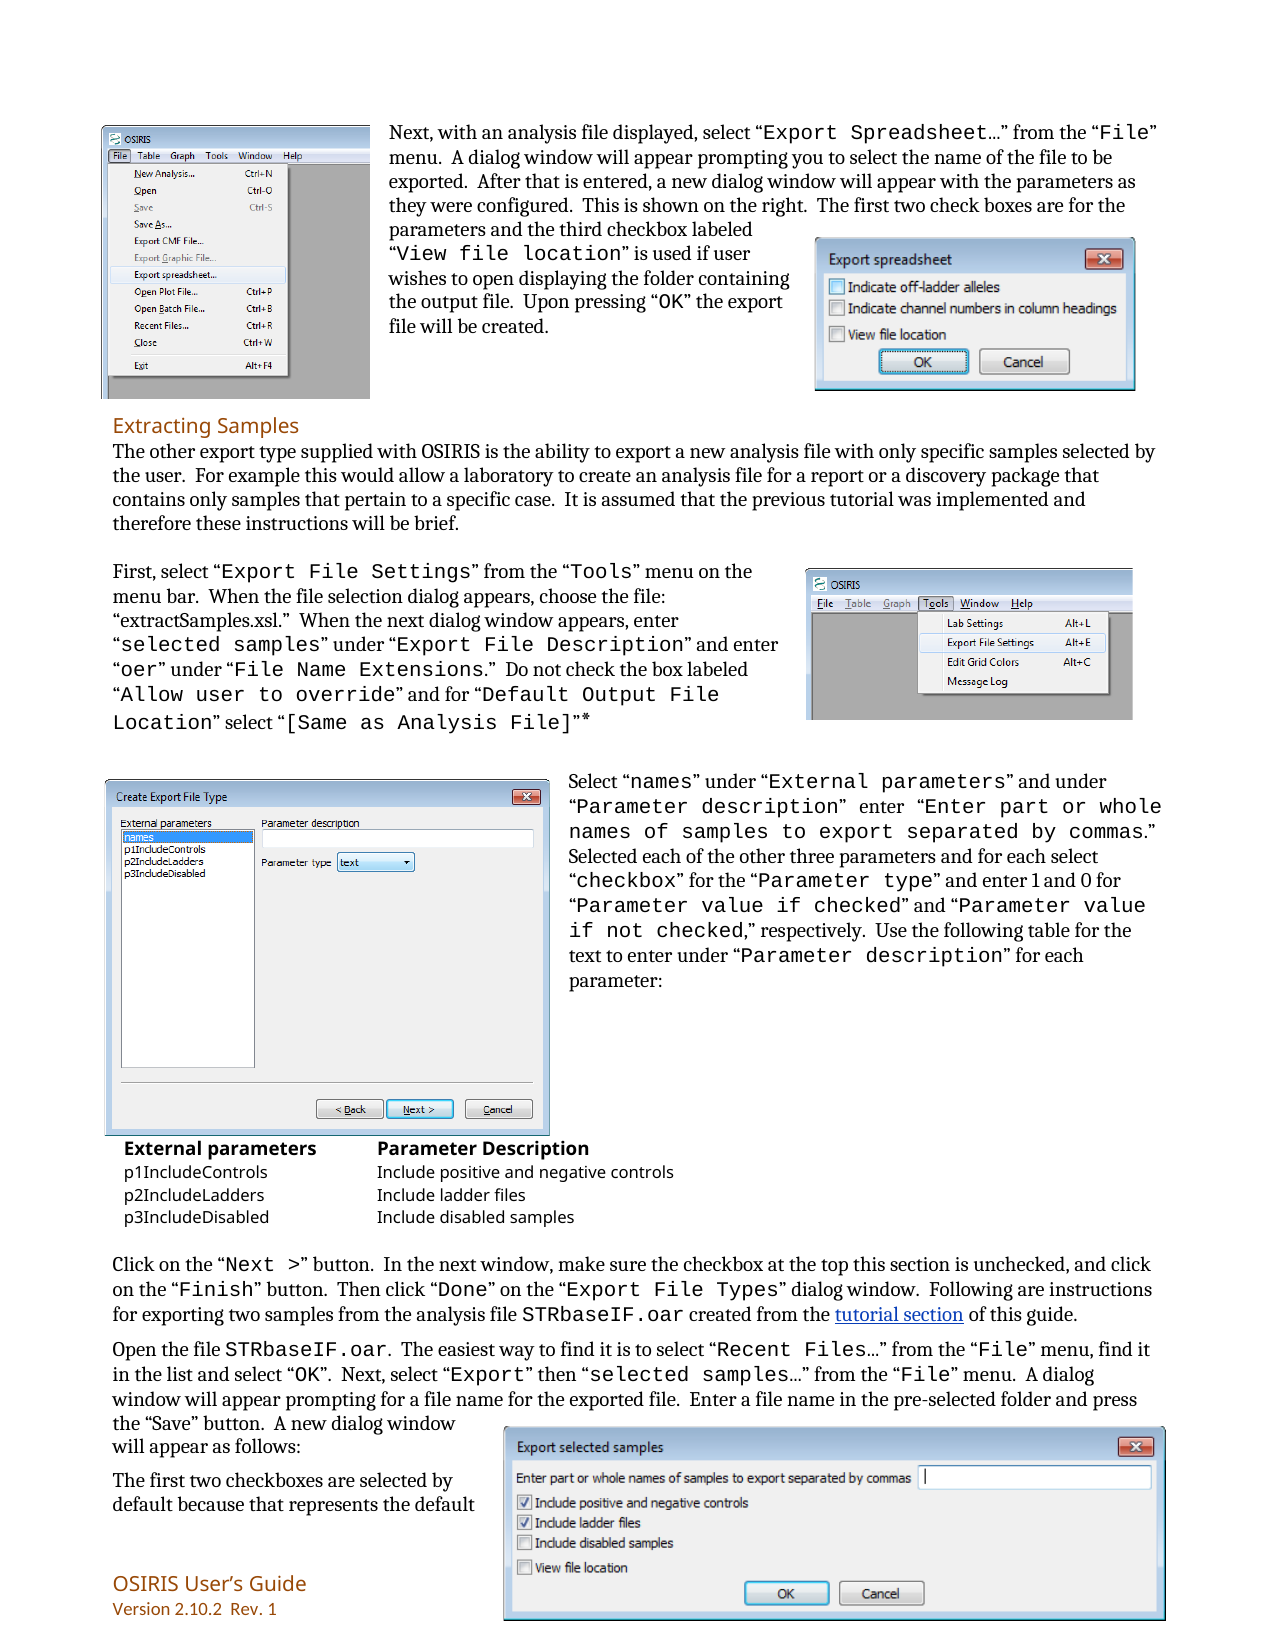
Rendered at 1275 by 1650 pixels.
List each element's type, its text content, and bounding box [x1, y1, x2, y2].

table_cell Include positive and negative controls [366, 1161, 721, 1183]
subtitle Extracting Samples [112, 411, 1162, 439]
table_cell Include disabled samples [366, 1206, 721, 1229]
table_header External parameters [113, 1136, 366, 1161]
text Open the file STRbaseIF.oar. The easiest way to find it is to select “Recent Files…” from the “File” menu, find it in the list and select “OK”. Next, select “Export” then “selected samples…” from the “File” menu. A dialog window will appear prompting for a file name for the exported file. Enter a file name in the pre-selected folder and press the “Save” button. A new dialog window will appear as follows: [112, 1337, 1162, 1459]
table_header Parameter Description [366, 1135, 721, 1161]
text Select “names” under “External parameters” and under “Parameter description” enter “Enter part or whole names of samples to export separated by commas.” Selected each of the other three parameters and for each select “checkbox” for the “Parameter type” and enter 1 and 0 for “Parameter value if checked” and “Parameter value if not checked,” respectively. Use the following table for the text to enter under “Parameter description” for each parameter: [112, 769, 1162, 992]
picture [101, 125, 370, 399]
table_cell p3IncludeDisabled [113, 1206, 366, 1229]
table_cell Include ladder files [366, 1183, 721, 1206]
picture [104, 779, 550, 1136]
picture [814, 237, 1136, 391]
table_cell p1IncludeControls [113, 1161, 366, 1183]
picture [804, 568, 1133, 719]
text Click on the “Next >” button. In the next window, make sure the checkbox at the top this section is unchecked, and click on the “Finish” button. Then click “Done” on the “Export File Types” dialog window. Following are instructions for exporting two samples from the analysis file STRbaseIF.oar created from the tutorial section of this guide. [112, 1253, 1162, 1328]
picture [503, 1426, 1166, 1621]
table_cell p2IncludeLadders [113, 1183, 366, 1206]
text The other export type supplied with OSIRIS is the ability to export a new analysis file with only specific samples selected by the user. For example this would allow a laboratory to create an analysis file for a report or a discovery package that contains only samples that pertain to a specific case. It is assumed that the previous tutorial was implemented and therefore these instructions will be brief. [112, 439, 1162, 535]
text Next, with an analysis file displayed, select “Export Spreadsheet…” from the “File” menu. A dialog window will appear prompting you to select the name of the file to be exported. After that is entered, a new dialog window will appear with the parameters as they were configured. This is shown on the right. The first two check boxes are for the parameters and the third checkbox labeled “View file location” is used if user wishes to open displaying the folder containing the output file. Upon pressing “OK” the export file will be created. [112, 120, 1162, 339]
